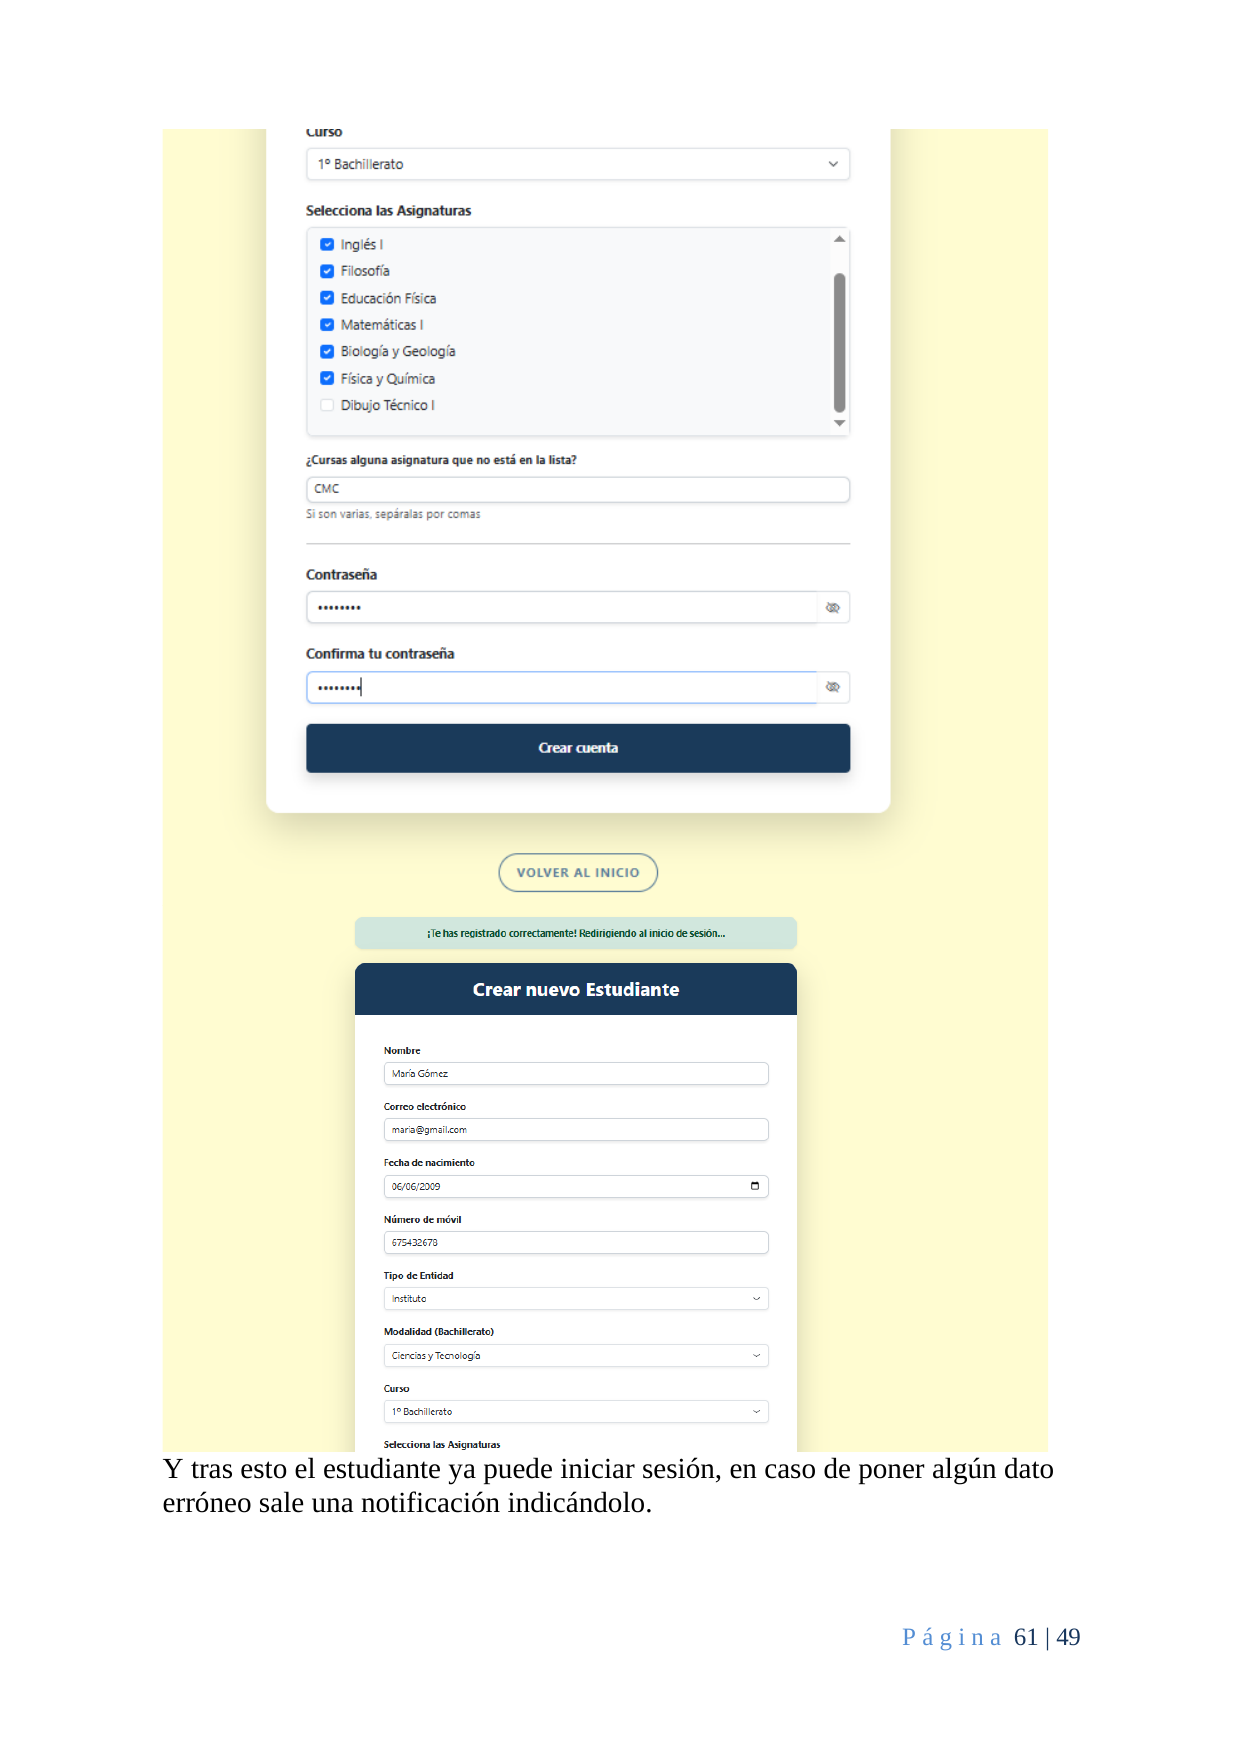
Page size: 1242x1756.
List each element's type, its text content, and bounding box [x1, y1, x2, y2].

picture [162, 129, 1049, 1452]
text Y tras esto el estudiante ya puede iniciar sesión, en caso de poner algún dato erróneo sale una notificación indicándolo. [162, 1452, 1138, 1519]
